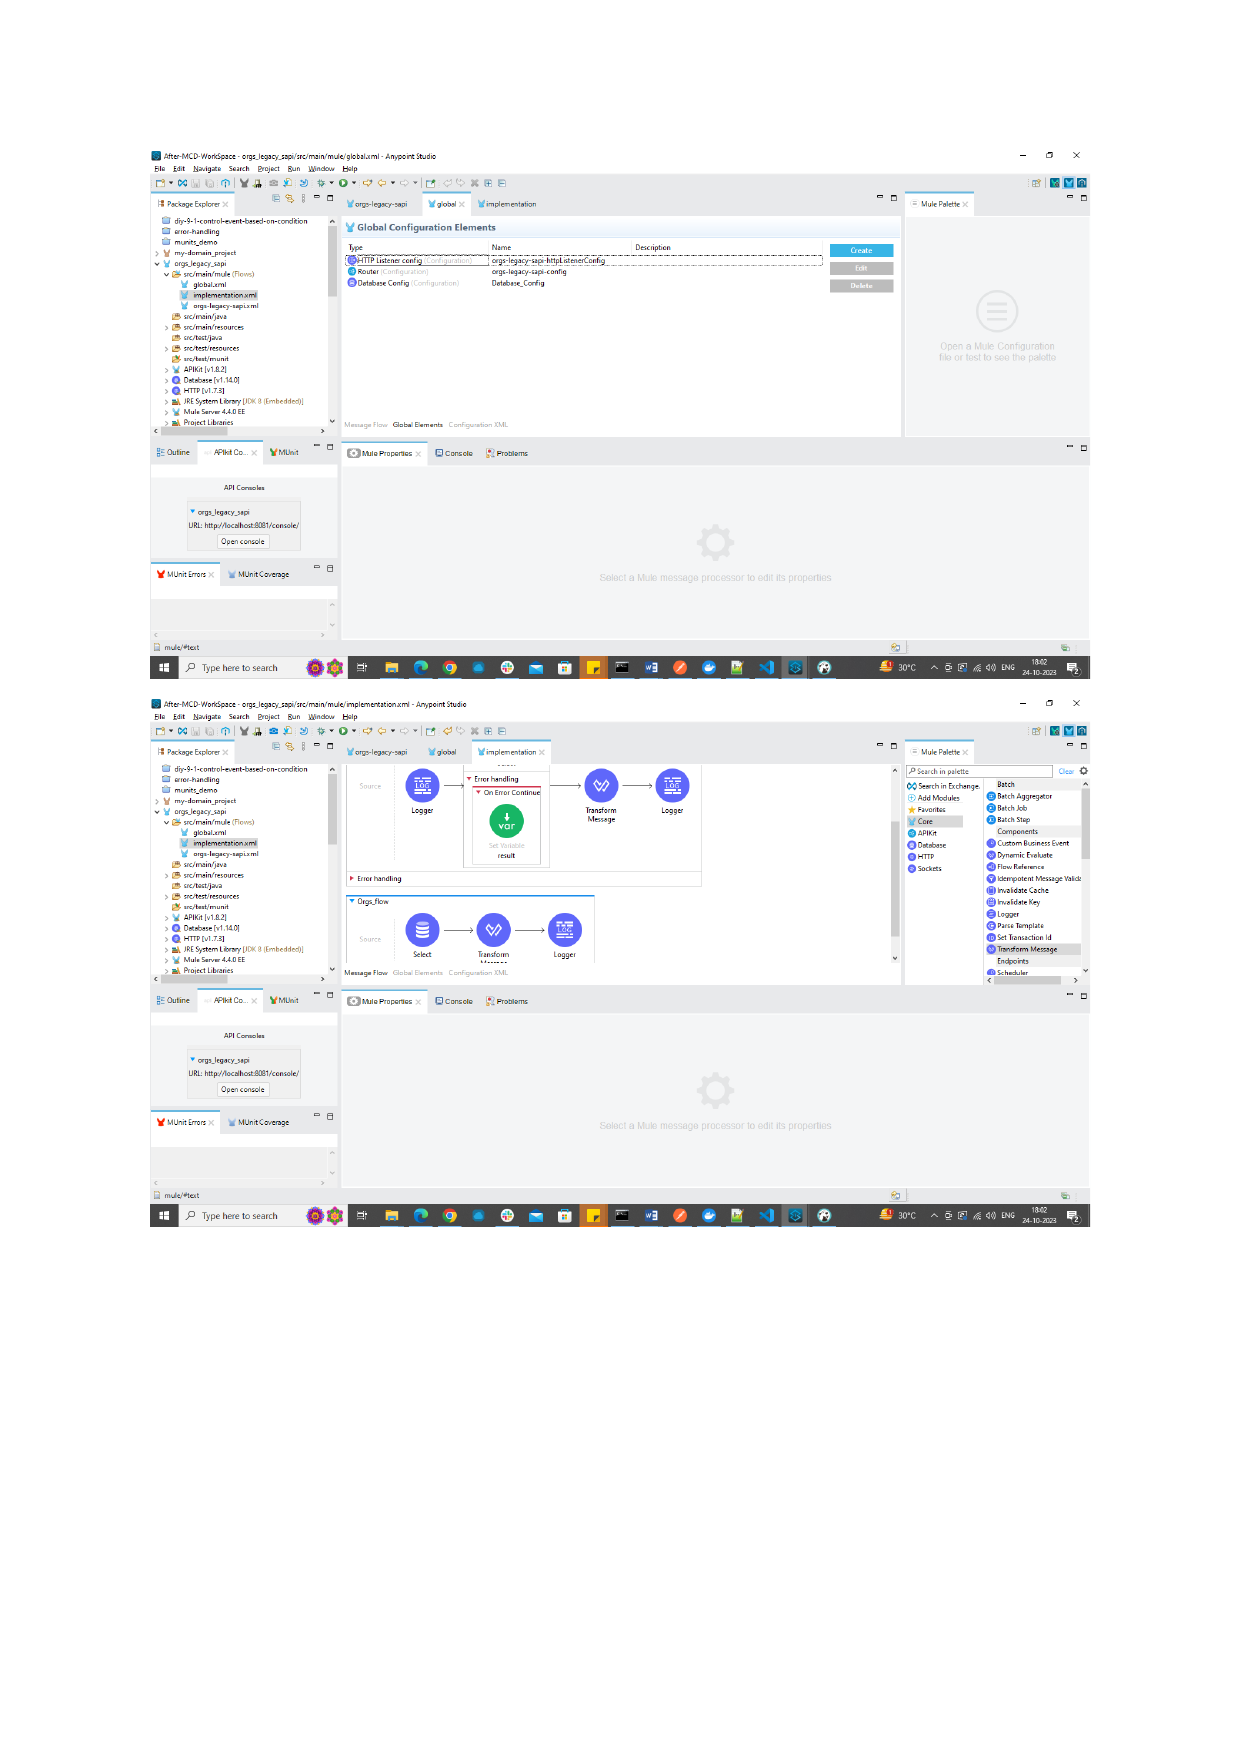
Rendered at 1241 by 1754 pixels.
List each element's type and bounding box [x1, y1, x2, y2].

picture [150, 697, 1091, 1227]
picture [150, 150, 1091, 679]
